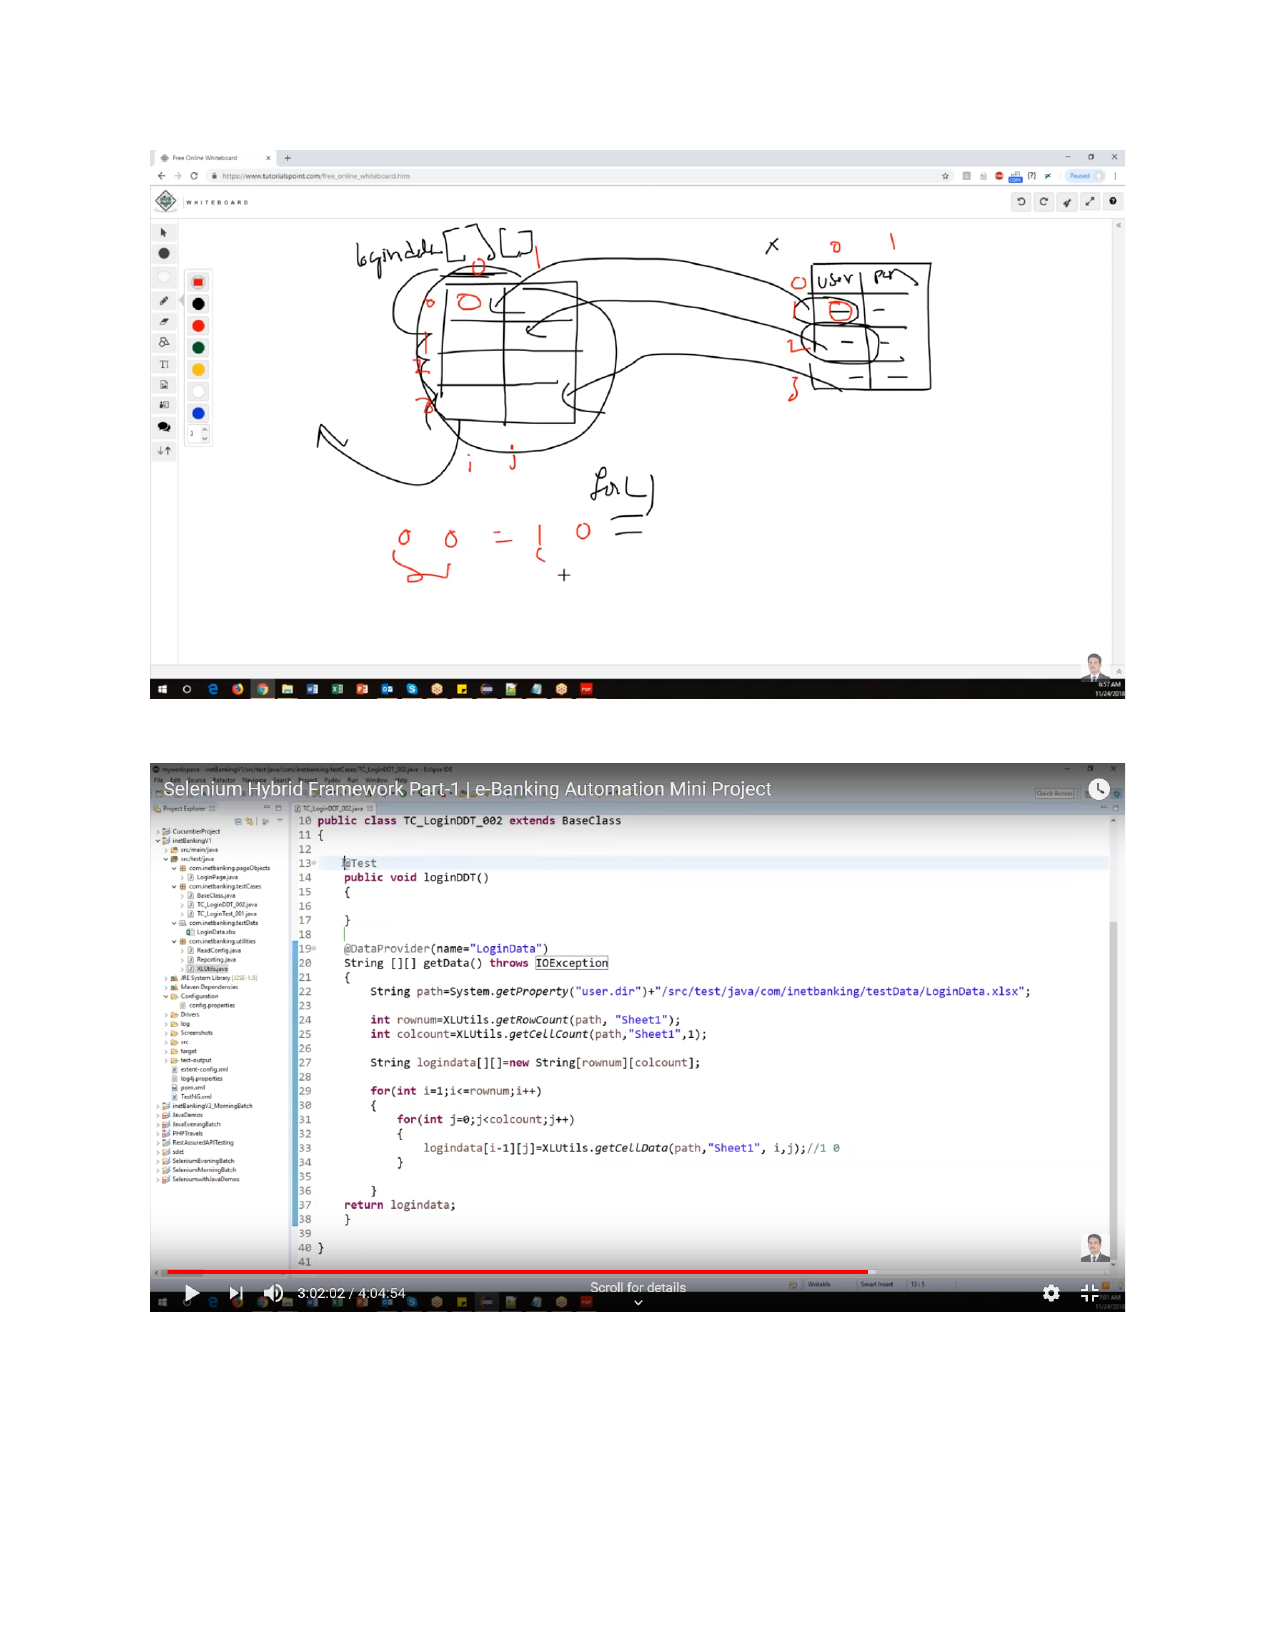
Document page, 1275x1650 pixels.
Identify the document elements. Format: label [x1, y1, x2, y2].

picture [150, 150, 1125, 699]
picture [150, 763, 1125, 1312]
